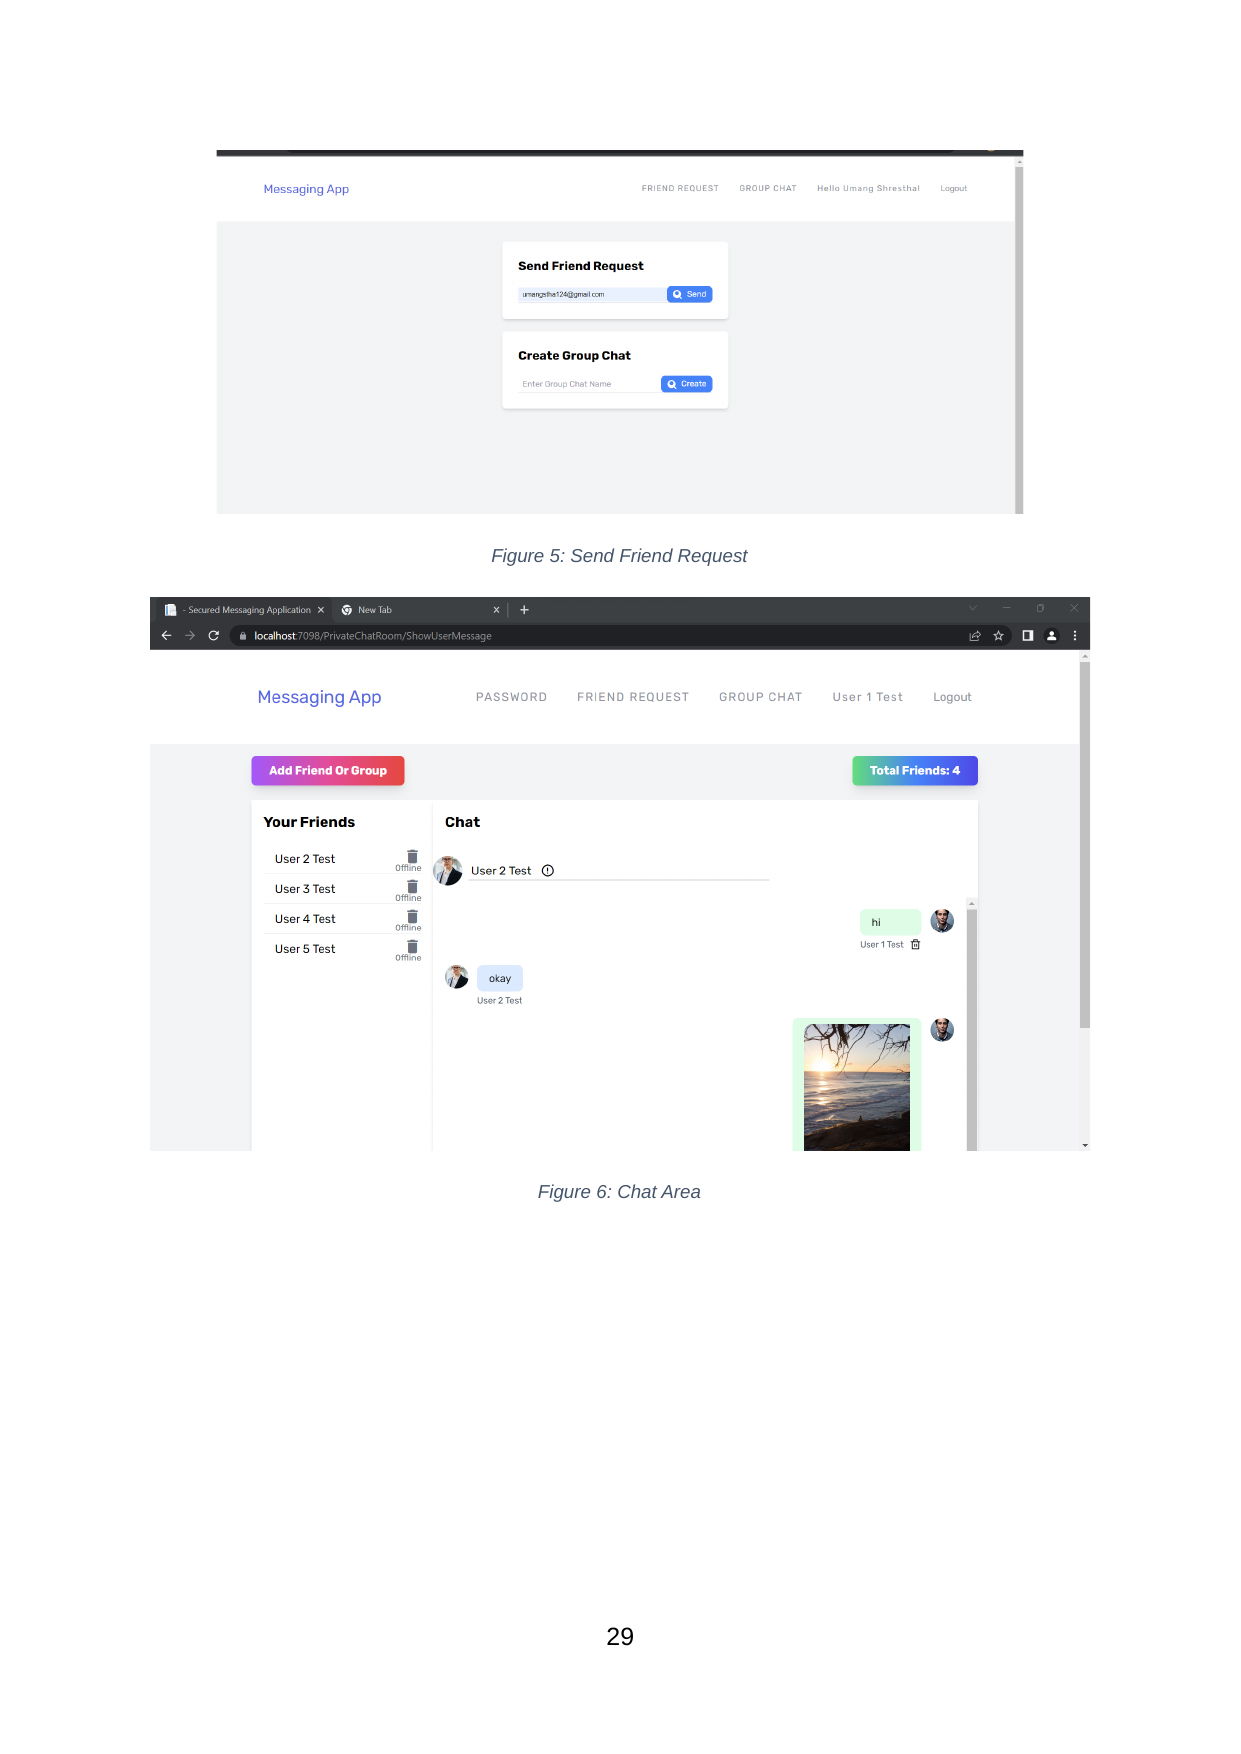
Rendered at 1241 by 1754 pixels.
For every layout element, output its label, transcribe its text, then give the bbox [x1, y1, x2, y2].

picture [216, 150, 1024, 514]
picture [150, 597, 1091, 1151]
